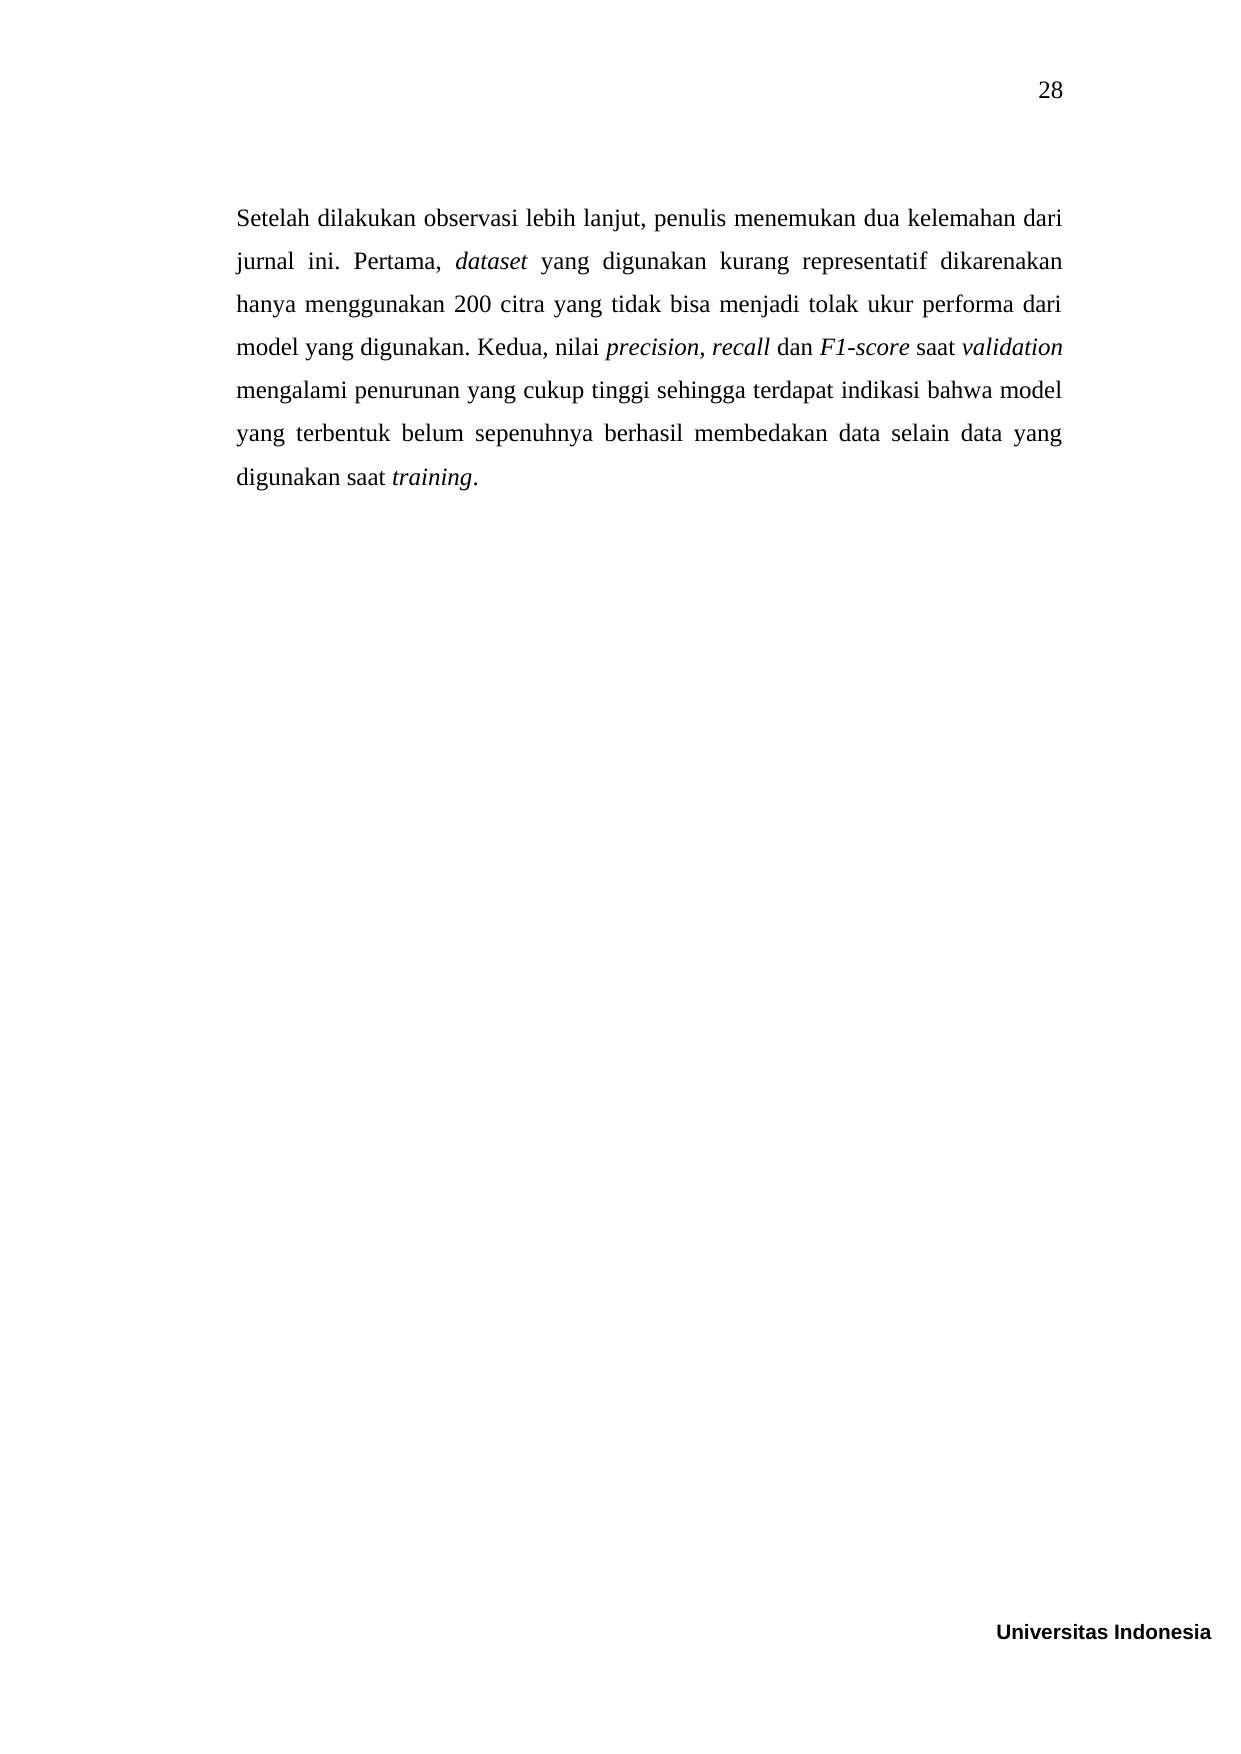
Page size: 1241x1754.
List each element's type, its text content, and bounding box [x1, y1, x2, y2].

text Setelah dilakukan observasi lebih lanjut, penulis menemukan dua kelemahan dari jurnal ini. Pertama, dataset yang digunakan kurang representatif dikarenakan hanya menggunakan 200 citra yang tidak bisa menjadi tolak ukur performa dari model yang digunakan. Kedua, nilai precision, recall dan F1-score saat validation mengalami penurunan yang cukup tinggi sehingga terdapat indikasi bahwa model yang terbentuk belum sepenuhnya berhasil membedakan data selain data yang digunakan saat training. [236, 203, 1063, 490]
